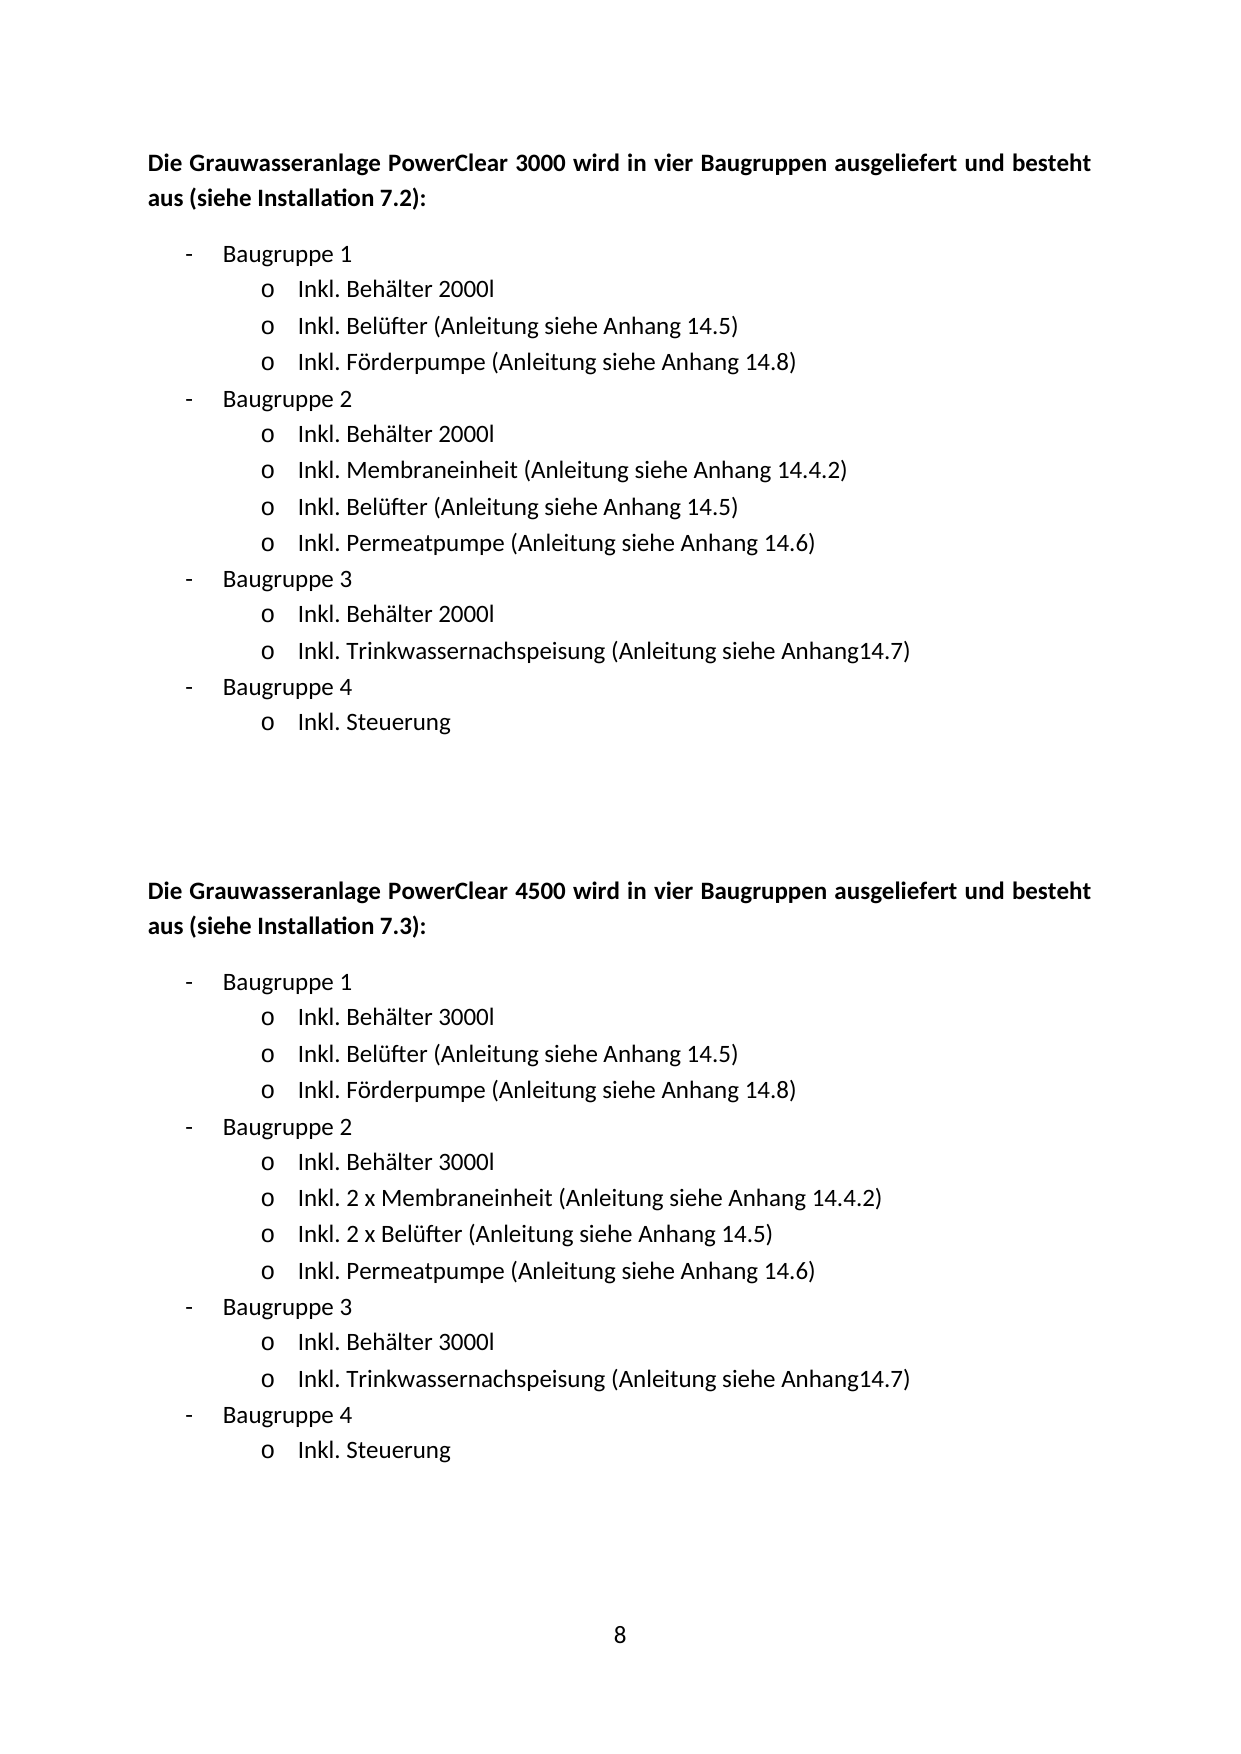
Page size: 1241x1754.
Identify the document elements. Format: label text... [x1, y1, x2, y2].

list Inkl. Belüfter (Anleitung siehe Anhang 14.5) [260, 310, 1093, 342]
list Inkl. Förderpumpe (Anleitung siehe Anhang 14.8) [260, 346, 1093, 378]
list Inkl. Behälter 3000l [260, 1001, 1093, 1033]
list Inkl. Steuerung [260, 707, 1093, 738]
list Inkl. Behälter 2000l [260, 273, 1093, 305]
list Inkl. 2 x Belüfter (Anleitung siehe Anhang 14.5) [260, 1219, 1093, 1250]
list Inkl. Belüfter (Anleitung siehe Anhang 14.5) [260, 1038, 1093, 1069]
list Inkl. Permeatpumpe (Anleitung siehe Anhang 14.6) [260, 527, 1093, 559]
list Baugruppe 3 [185, 1292, 1093, 1322]
list Inkl. Belüfter (Anleitung siehe Anhang 14.5) [260, 491, 1093, 522]
list Baugruppe 4 [185, 672, 1093, 702]
list Inkl. Membraneinheit (Anleitung siehe Anhang 14.4.2) [260, 454, 1093, 486]
list Baugruppe 3 [185, 564, 1093, 594]
list Baugruppe 2 [185, 383, 1093, 413]
text Die Grauwasseranlage PowerClear 4500 wird in vier Baugruppen ausgeliefert und besteht aus (siehe Installation 7.3): [148, 876, 1093, 941]
list Inkl. Steuerung [260, 1434, 1093, 1466]
list Inkl. Behälter 2000l [260, 418, 1093, 449]
list Baugruppe 1 [185, 966, 1093, 997]
list Inkl. 2 x Membraneinheit (Anleitung siehe Anhang 14.4.2) [260, 1182, 1093, 1214]
list Inkl. Förderpumpe (Anleitung siehe Anhang 14.8) [260, 1074, 1093, 1106]
list Inkl. Trinkwassernachspeisung (Anleitung siehe Anhang14.7) [260, 1363, 1093, 1395]
list Inkl. Behälter 3000l [260, 1146, 1093, 1177]
list Baugruppe 2 [185, 1111, 1093, 1141]
list Inkl. Behälter 2000l [260, 599, 1093, 630]
list Inkl. Behälter 3000l [260, 1327, 1093, 1358]
list Baugruppe 4 [185, 1399, 1093, 1430]
text Die Grauwasseranlage PowerClear 3000 wird in vier Baugruppen ausgeliefert und besteht aus (siehe Installation 7.2): [148, 148, 1093, 213]
list Inkl. Trinkwassernachspeisung (Anleitung siehe Anhang14.7) [260, 635, 1093, 667]
list Inkl. Permeatpumpe (Anleitung siehe Anhang 14.6) [260, 1255, 1093, 1287]
list Baugruppe 1 [185, 238, 1093, 269]
